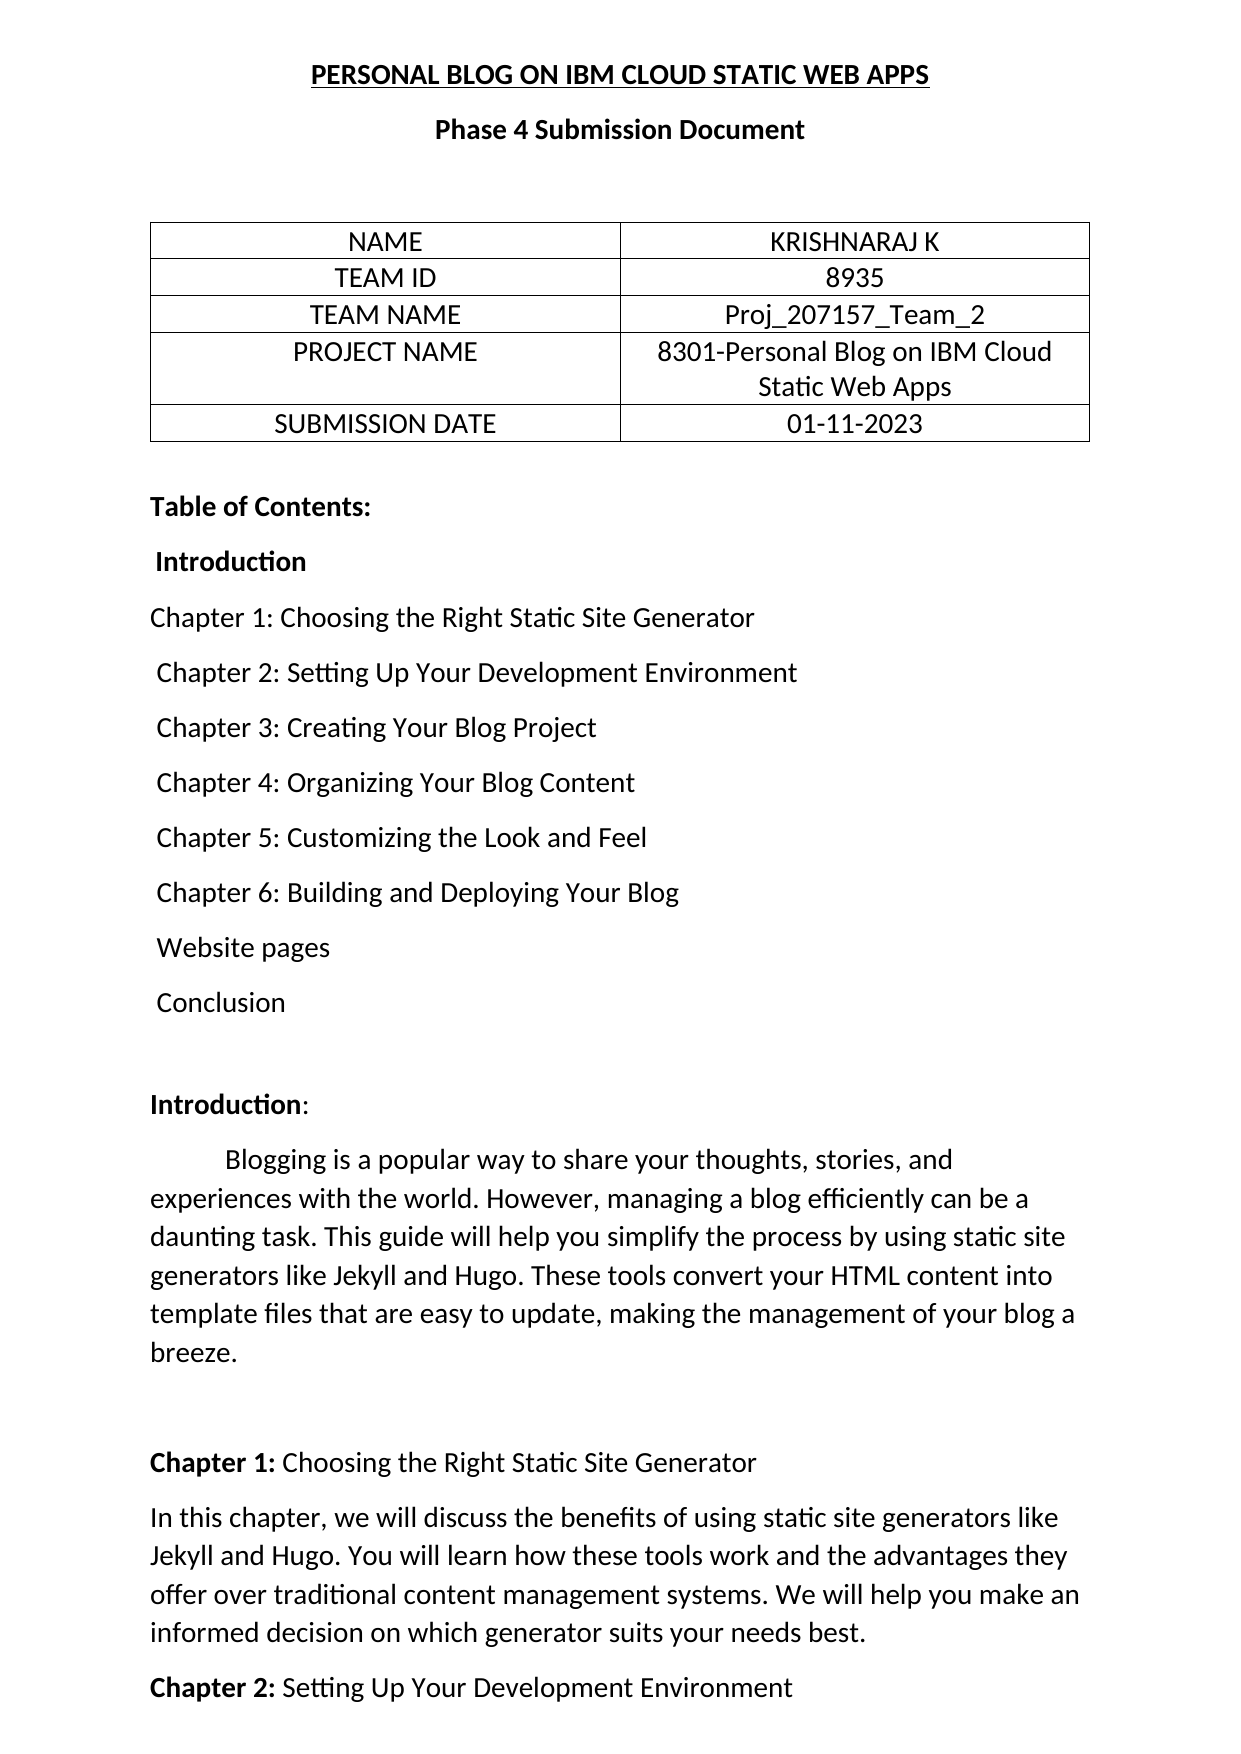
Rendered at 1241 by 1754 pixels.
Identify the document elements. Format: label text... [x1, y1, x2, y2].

text Chapter 1: Choosing the Right Static Site Generator [150, 1444, 1090, 1479]
text Introduction [150, 543, 1090, 579]
text In this chapter, we will discuss the benefits of using static site generators like Jekyll and Hugo. You will learn how these tools work and the advantages they offer over traditional content management systems. We will help you make an informed decision on which generator suits your needs best. [150, 1499, 1090, 1650]
table_cell PROJECT NAME [151, 333, 620, 404]
text Phase 4 Submission Document [150, 111, 1090, 147]
table_header NAME [151, 223, 620, 258]
text Website pages [150, 929, 1090, 965]
text PERSONAL BLOG ON IBM CLOUD STATIC WEB APPS [150, 56, 1090, 92]
text Blogging is a popular way to share your thoughts, stories, and experiences with the world. However, managing a blog efficiently can be a daunting task. This guide will help you simplify the process by using static site generators like Jekyll and Hugo. These tools convert your HTML content into template files that are easy to update, making the management of your blog a breeze. [150, 1141, 1090, 1369]
table_cell TEAM NAME [151, 296, 620, 332]
text Conclusion [150, 984, 1090, 1020]
text Chapter 5: Customizing the Look and Feel [150, 819, 1090, 855]
table_cell 8301-Personal Blog on IBM Cloud Static Web Apps [621, 333, 1089, 404]
table_cell SUBMISSION DATE [151, 405, 620, 441]
text Chapter 6: Building and Deploying Your Blog [150, 874, 1090, 910]
table_cell Proj_207157_Team_2 [621, 296, 1089, 332]
table_cell TEAM ID [151, 259, 620, 295]
text Introduction: [150, 1086, 1090, 1122]
text Table of Contents: [150, 488, 1090, 524]
table_cell 01-11-2023 [621, 405, 1089, 441]
text Chapter 4: Organizing Your Blog Content [150, 764, 1090, 799]
table_cell 8935 [621, 259, 1089, 295]
table_header KRISHNARAJ K [621, 223, 1089, 258]
text Chapter 2: Setting Up Your Development Environment [150, 1669, 1090, 1705]
text Chapter 3: Creating Your Blog Project [150, 709, 1090, 744]
text Chapter 2: Setting Up Your Development Environment [150, 654, 1090, 689]
text Chapter 1: Choosing the Right Static Site Generator [150, 599, 1090, 634]
